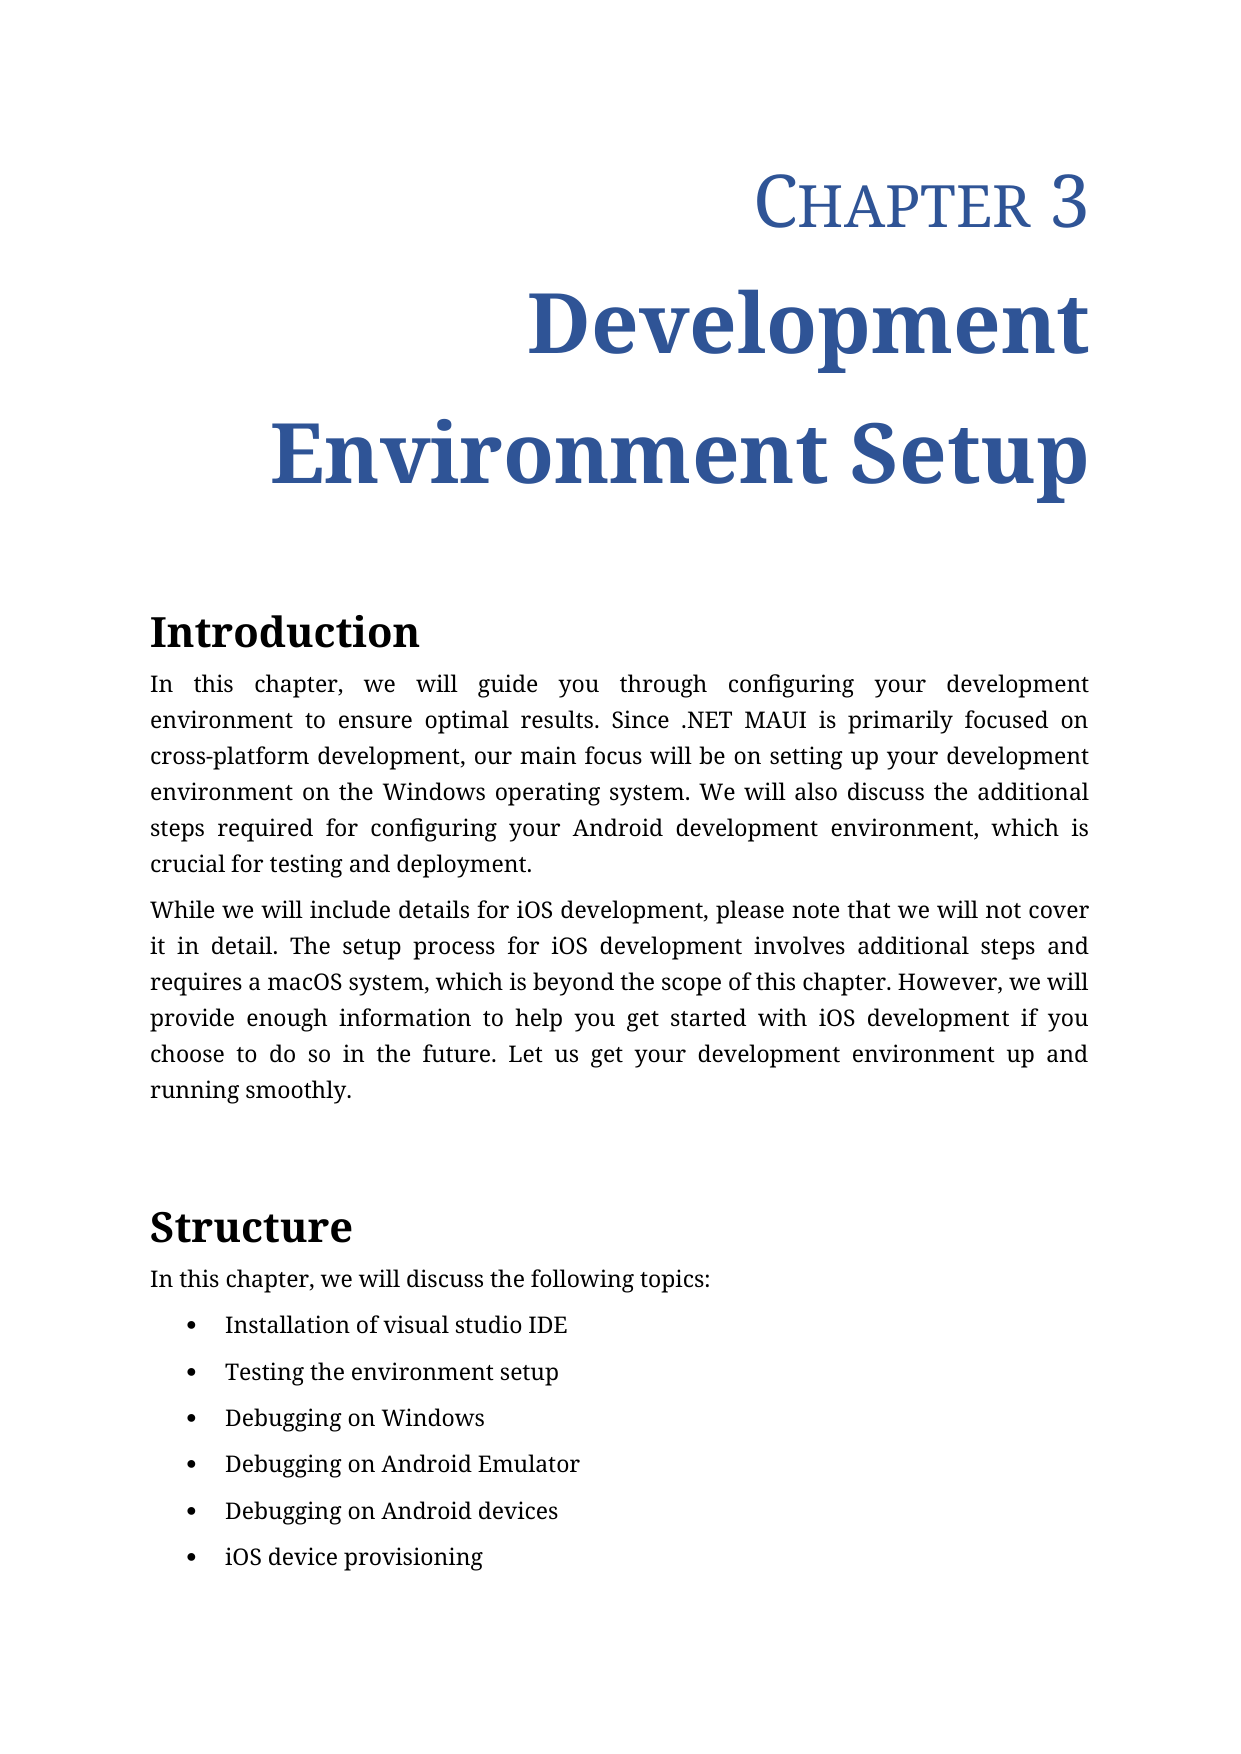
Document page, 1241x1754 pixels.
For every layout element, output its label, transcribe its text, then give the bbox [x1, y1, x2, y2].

text In this chapter, we will guide you through configuring your development environment to ensure optimal results. Since .NET MAUI is primarily focused on cross-platform development, our main focus will be on setting up your development environment on the Windows operating system. We will also discuss the additional steps required for configuring your Android development environment, which is crucial for testing and deployment. [150, 668, 1090, 879]
list Debugging on Android Emulator [187, 1448, 1090, 1480]
list Testing the environment setup [187, 1356, 1090, 1387]
list Installation of visual studio IDE [187, 1309, 1090, 1341]
title Chapter 3 [150, 150, 1090, 249]
subtitle Introduction [150, 603, 1090, 660]
list iOS device provisioning [187, 1541, 1090, 1572]
list Debugging on Android devices [187, 1495, 1090, 1526]
list Debugging on Windows [187, 1402, 1090, 1433]
text While we will include details for iOS development, please note that we will not cover it in detail. The setup process for iOS development involves additional steps and requires a macOS system, which is beyond the scope of this chapter. However, we will provide enough information to help you get started with iOS development if you choose to do so in the future. Let us get your development environment up and running smoothly. [150, 894, 1090, 1105]
text In this chapter, we will discuss the following topics: [150, 1263, 1090, 1294]
title Development Environment Setup [150, 264, 1090, 508]
subtitle Structure [150, 1198, 1090, 1254]
